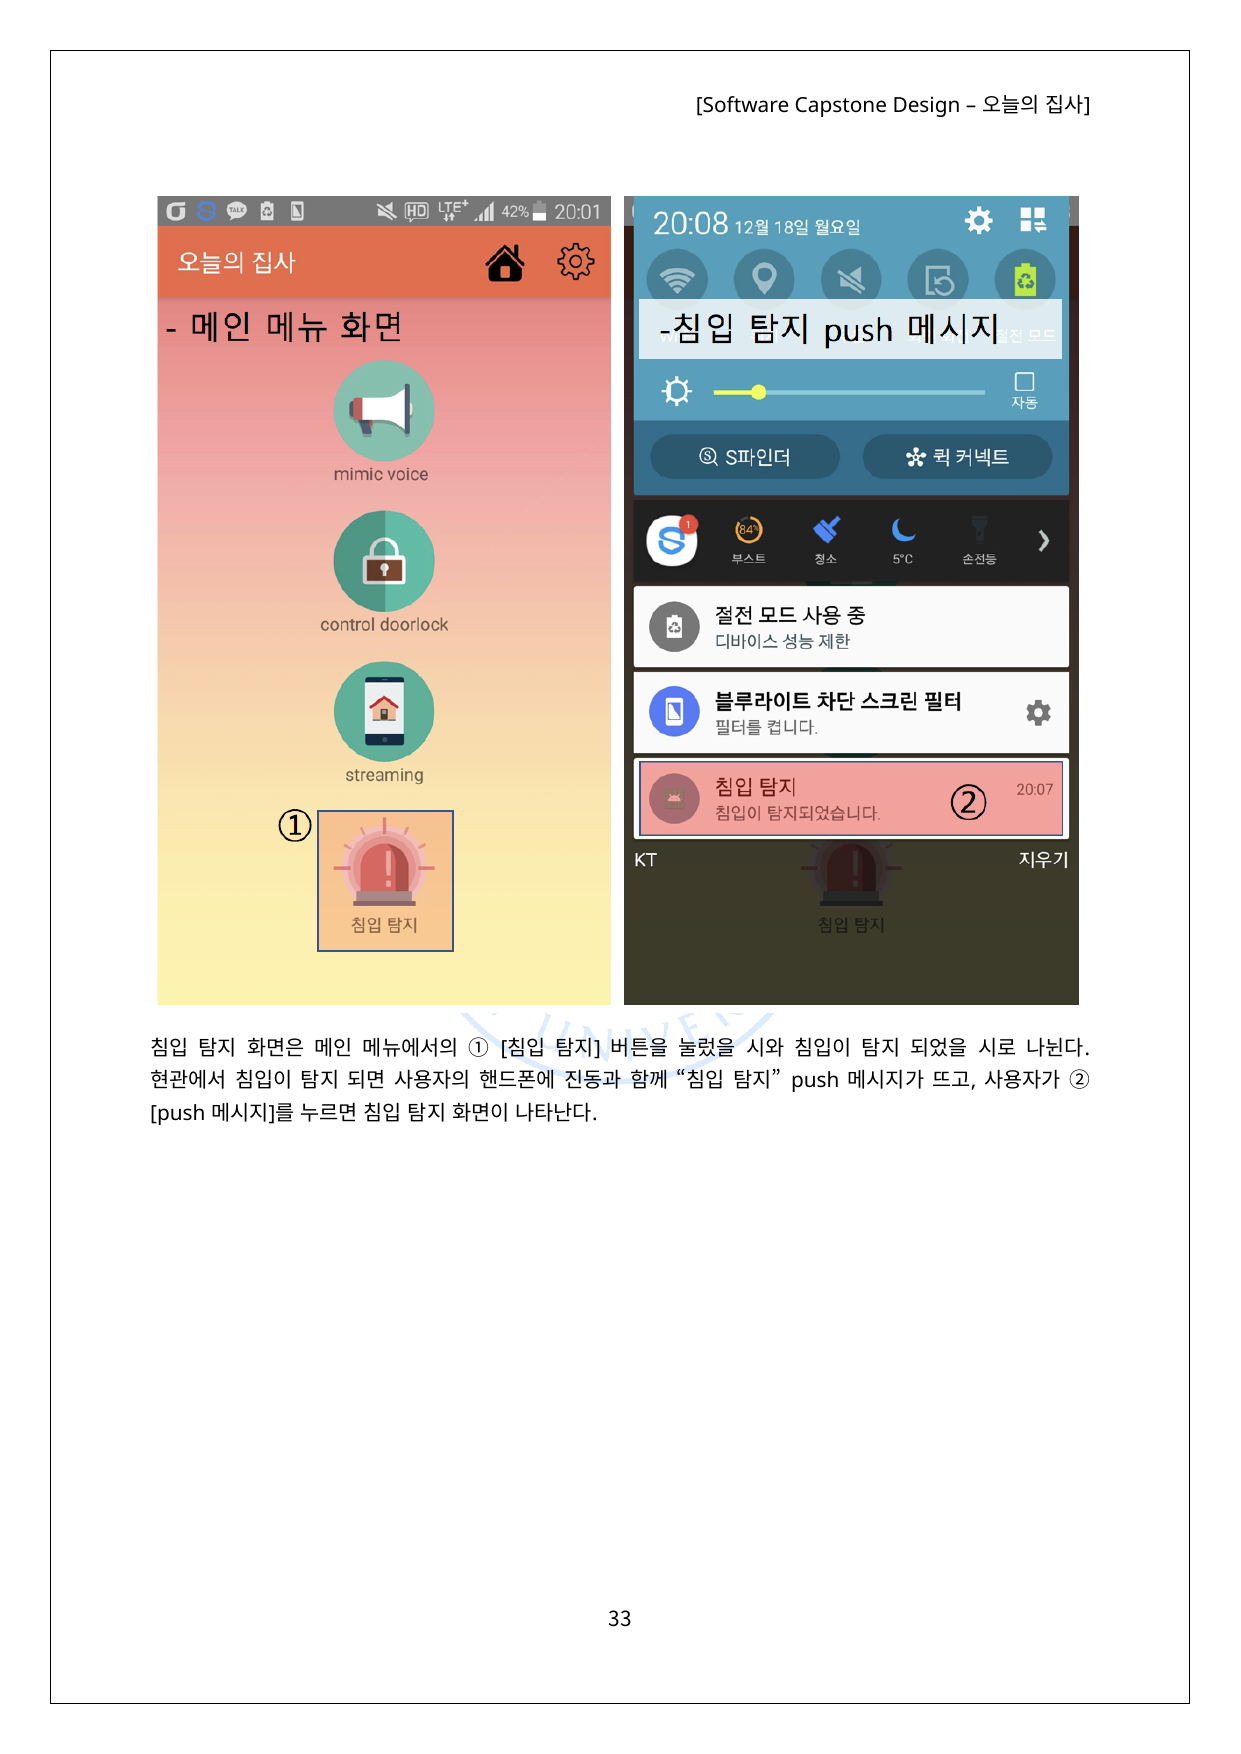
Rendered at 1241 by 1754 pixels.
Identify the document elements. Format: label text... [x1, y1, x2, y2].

text 침입 탐지 화면은 메인 메뉴에서의 ① [침입 탐지] 버튼을 눌렀을 시와 침입이 탐지 되었을 시로 나뉜다. 현관에서 침입이 탐지 되면 사용자의 핸드폰에 진동과 함께 “침입 탐지” push 메시지가 뜨고, 사용자가 ② [push 메시지]를 누르면 침입 탐지 화면이 나타난다. [150, 1031, 1090, 1127]
picture [150, 191, 1091, 1013]
